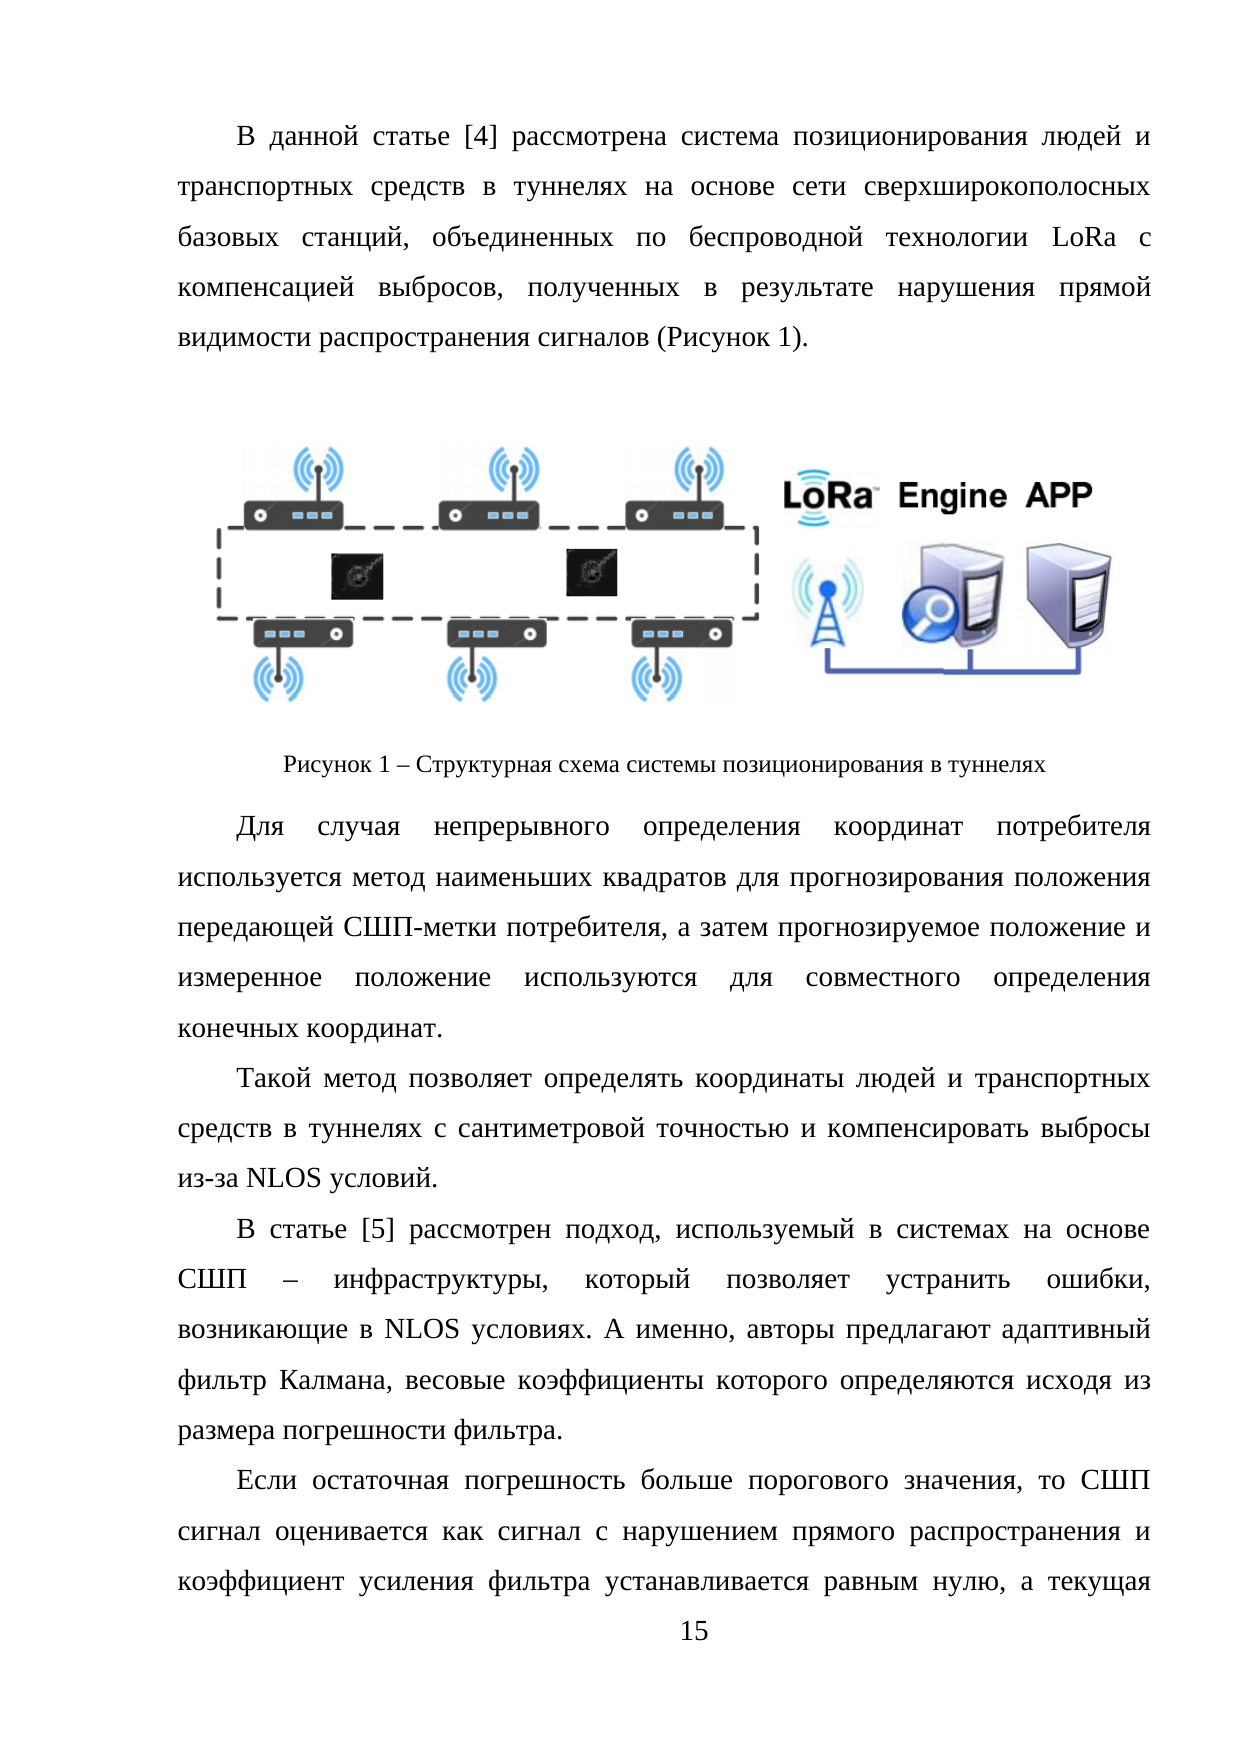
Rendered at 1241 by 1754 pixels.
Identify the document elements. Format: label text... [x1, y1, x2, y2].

text В статье [5] рассмотрен подход, используемый в системах на основе СШП – инфраструктуры, который позволяет устранить ошибки, возникающие в NLOS условиях. А именно, авторы предлагают адаптивный фильтр Калмана, весовые коэффициенты которого определяются исходя из размера погрешности фильтра. [177, 1211, 1152, 1446]
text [177, 1462, 1152, 1597]
text Для случая непрерывного определения координат потребителя используется метод наименьших квадратов для прогнозирования положения передающей СШП-метки потребителя, а затем прогнозируемое положение и измеренное положение используются для совместного определения конечных координат. [177, 808, 1152, 1043]
picture [190, 394, 1139, 732]
text Рисунок 1 – Структурная схема системы позиционирования в туннелях [177, 749, 1152, 777]
text В данной статье [4] рассмотрена система позиционирования людей и транспортных средств в туннелях на основе сети сверхширокополосных базовых станций, объединенных по беспроводной технологии LoRa с компенсацией выбросов, полученных в результате нарушения прямой видимости распространения сигналов (Рисунок 1). [177, 118, 1152, 353]
text Такой метод позволяет определять координаты людей и транспортных средств в туннелях с сантиметровой точностью и компенсировать выбросы из-за NLOS условий. [177, 1060, 1152, 1194]
